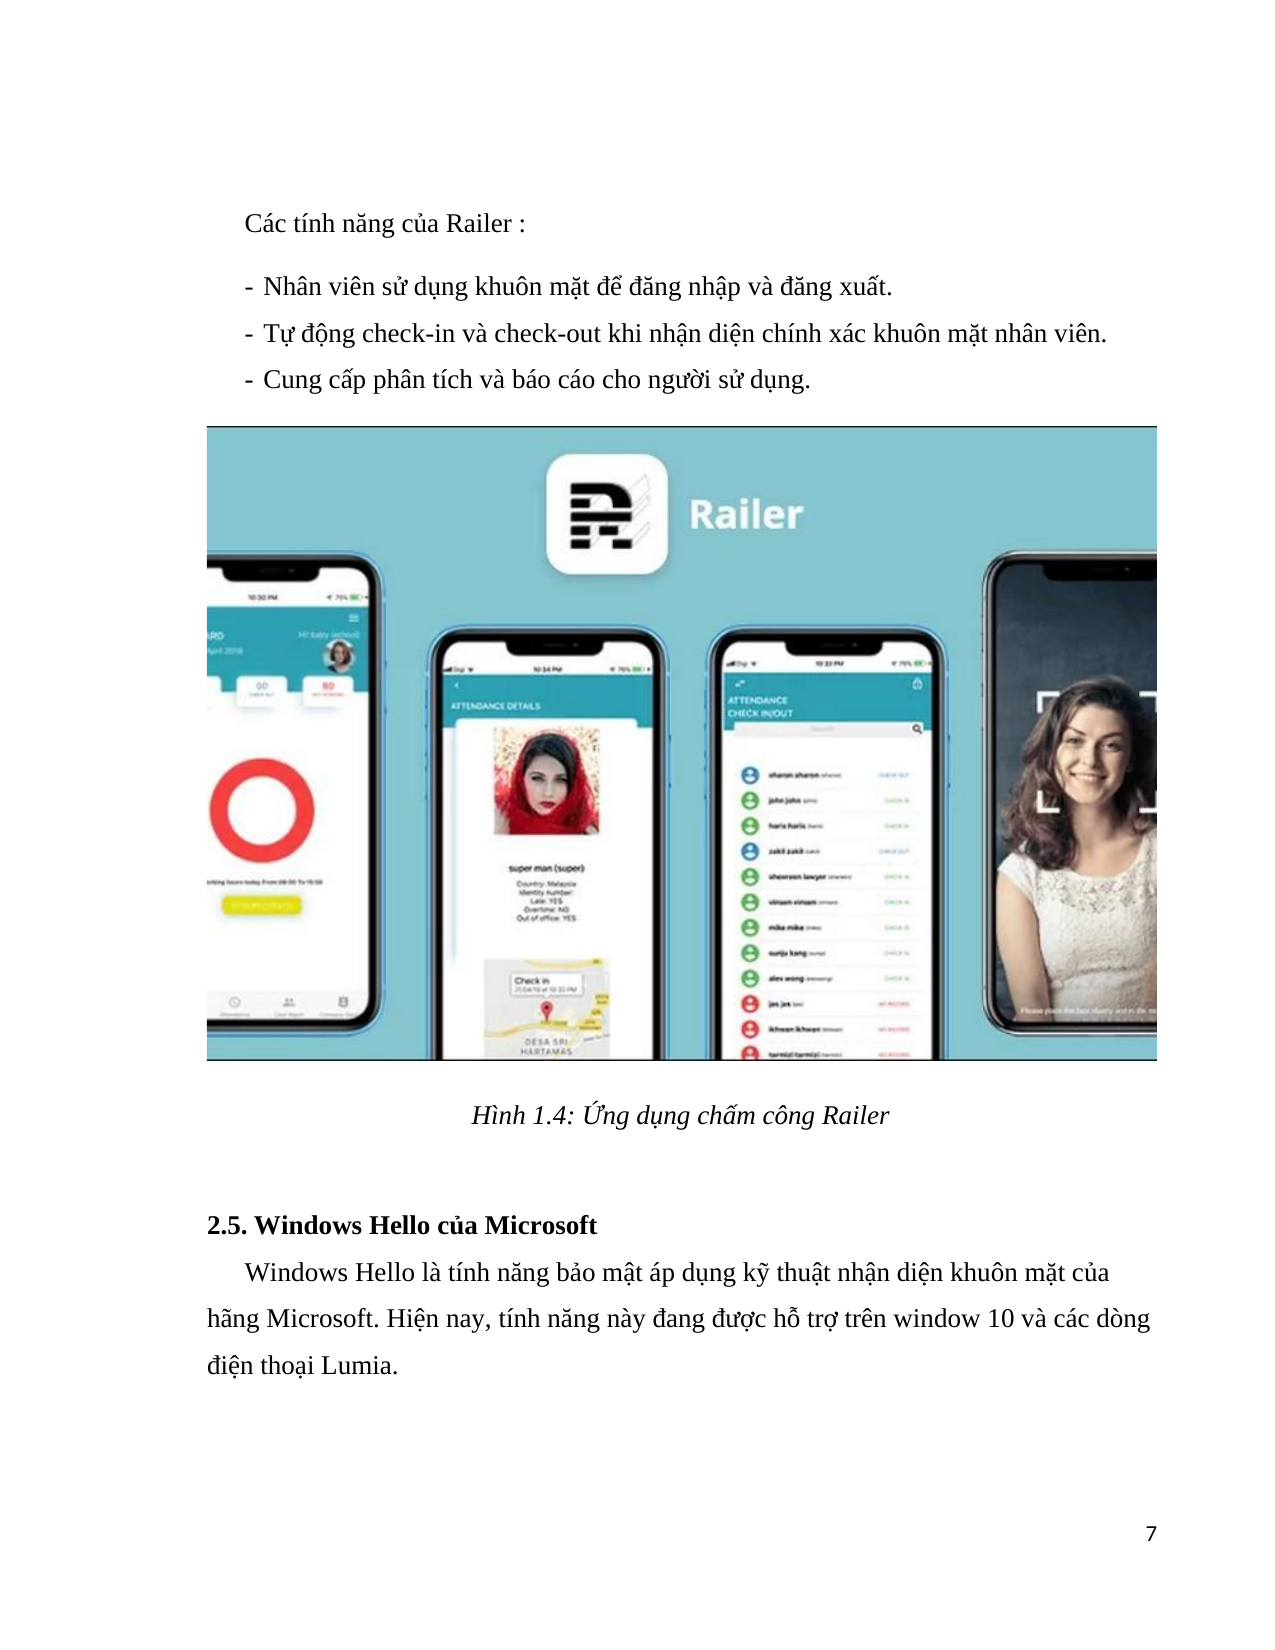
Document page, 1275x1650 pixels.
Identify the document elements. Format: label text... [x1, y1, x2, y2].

subtitle Hình 1.4: Ứng dụng chấm công Railer [207, 1099, 1157, 1131]
subtitle Windows Hello của Microsoft [207, 1209, 1157, 1240]
list Nhân viên sử dụng khuôn mặt để đăng nhập và đăng xuất. [244, 270, 1157, 301]
list Tự động check-in và check-out khi nhận diện chính xác khuôn mặt nhân viên. [244, 317, 1157, 348]
text Windows Hello là tính năng bảo mật áp dụng kỹ thuật nhận diện khuôn mặt của hãng Microsoft. Hiện nay, tính năng này đang được hỗ trợ trên window 10 và các dòng điện thoại Lumia. [207, 1256, 1157, 1380]
picture [206, 426, 1157, 1061]
list Cung cấp phân tích và báo cáo cho người sử dụng. [244, 363, 1157, 394]
text Các tính năng của Railer : [207, 207, 1157, 238]
